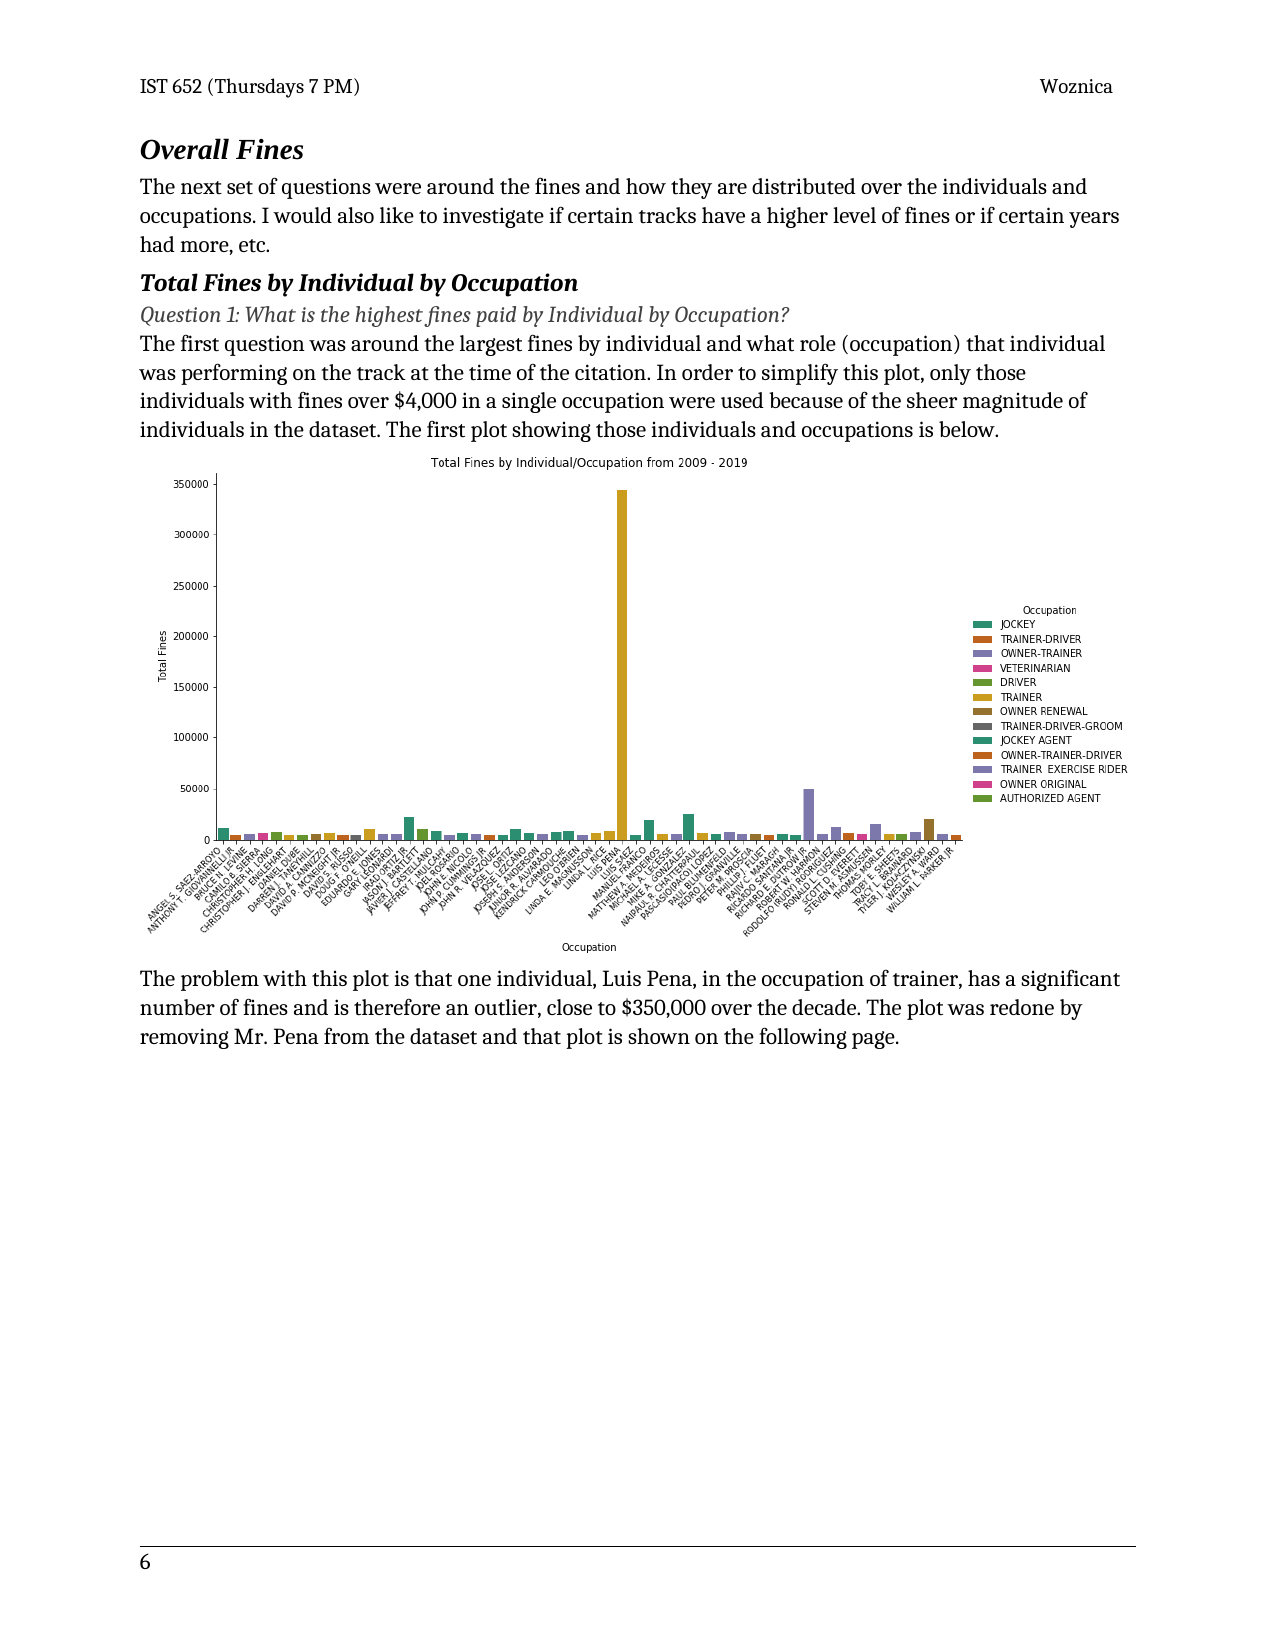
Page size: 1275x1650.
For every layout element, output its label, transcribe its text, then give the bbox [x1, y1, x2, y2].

text The problem with this plot is that one individual, Luis Pena, in the occupation of trainer, has a significant number of fines and is therefore an outlier, close to $350,000 over the decade. The plot was redone by removing Mr. Pena from the dataset and that plot is shown on the following page. [139, 966, 1136, 1050]
text The first question was around the largest fines by individual and what role (occupation) that individual was performing on the track at the time of the citation. In order to simplify this plot, only those individuals with fines over $4,000 in a single occupation were used because of the sheer magnitude of individuals in the dataset. The first plot showing those individuals and occupations is below. [139, 330, 1136, 444]
text The next set of questions were around the fines and how they are distributed over the individuals and occupations. I would also like to investigate if certain tracks have a higher level of fines or if certain years had more, etc. [139, 174, 1136, 258]
subtitle Overall Fines [139, 132, 1136, 166]
subtitle Total Fines by Individual by Occupation [139, 269, 1136, 298]
picture [139, 450, 1136, 959]
text Question 1: What is the highest fines paid by Individual by Occupation? [139, 302, 1136, 328]
